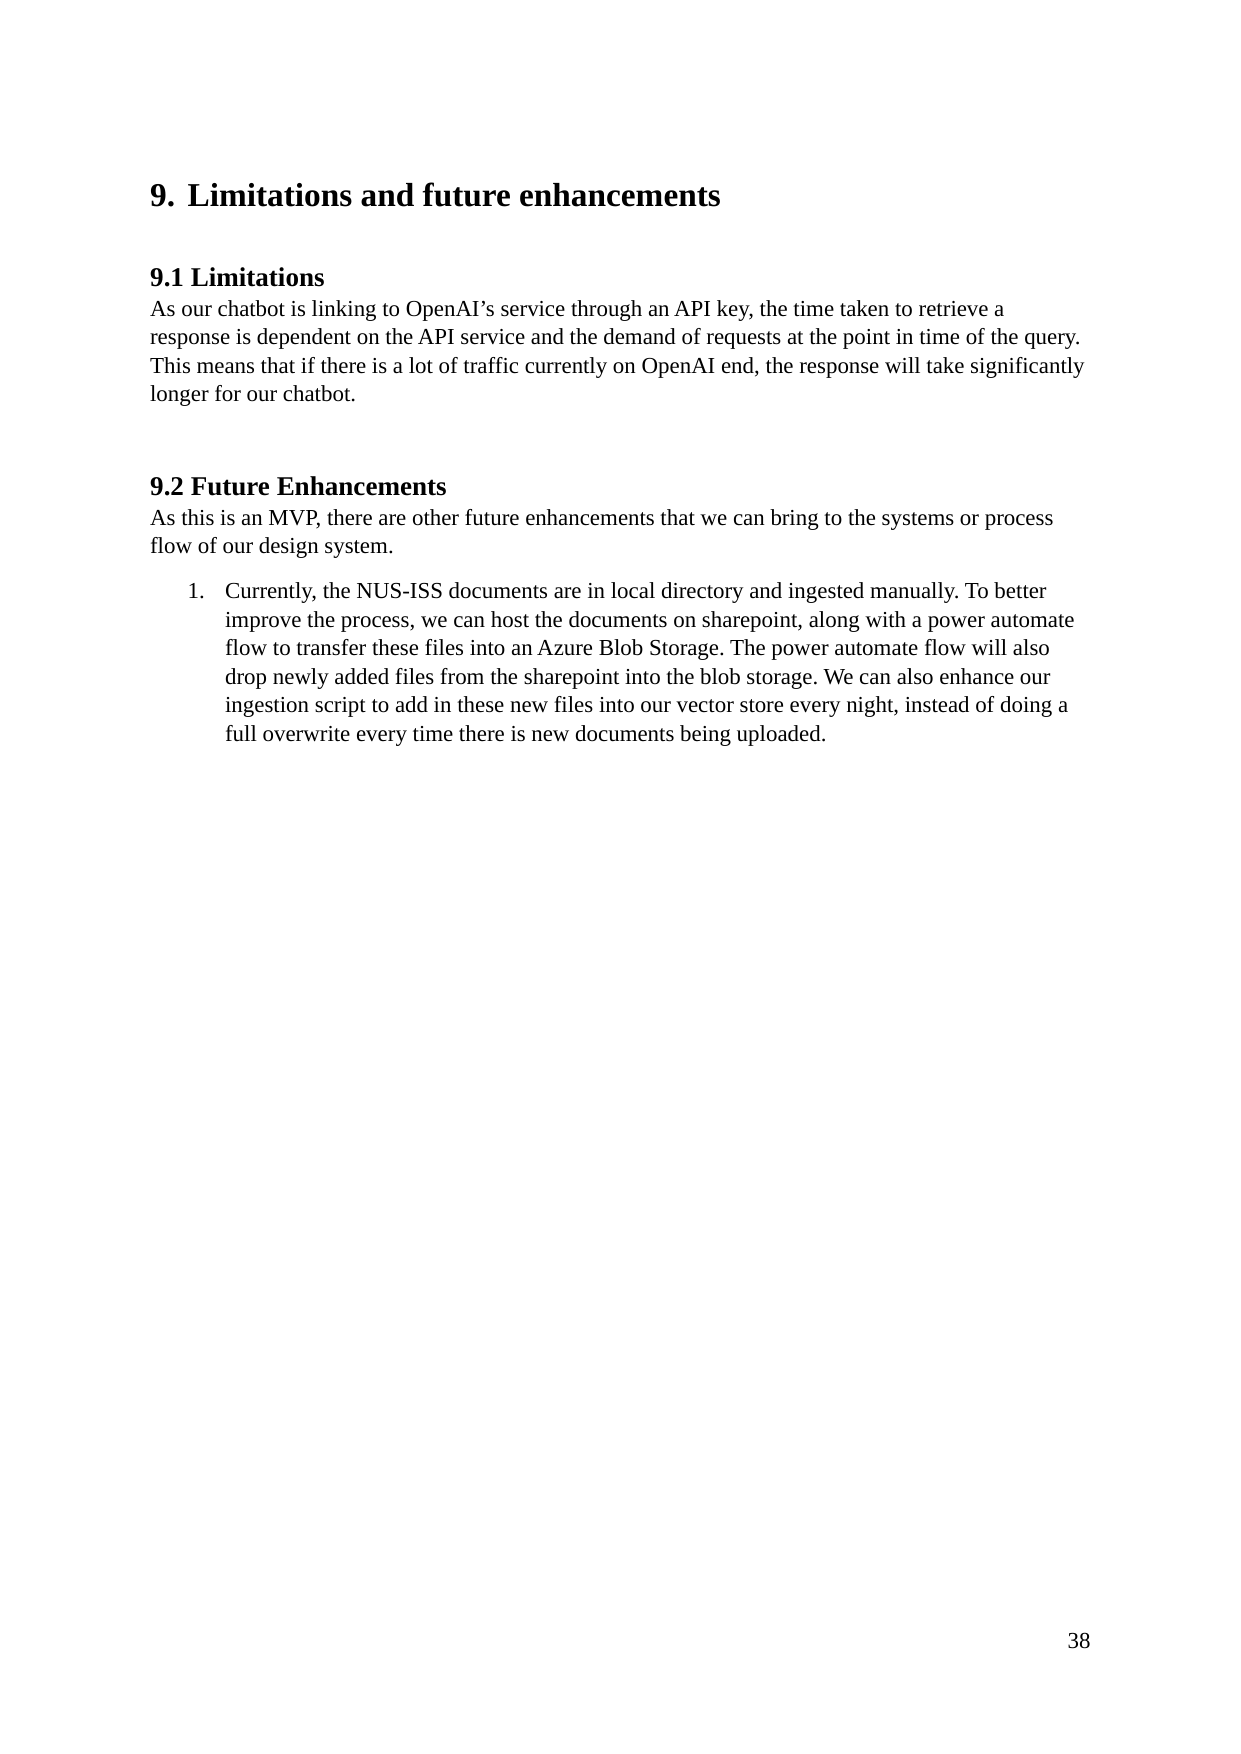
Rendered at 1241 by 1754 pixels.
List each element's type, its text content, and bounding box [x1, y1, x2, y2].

text As our chatbot is linking to OpenAI’s service through an API key, the time taken to retrieve a response is dependent on the API service and the demand of requests at the point in time of the query. This means that if there is a lot of traffic currently on OpenAI end, the response will take significantly longer for our chatbot. [150, 295, 1090, 407]
subtitle 9.1 Limitations [150, 261, 1090, 293]
list Currently, the NUS-ISS documents are in local directory and ingested manually. To better improve the process, we can host the documents on sharepoint, along with a power automate flow to transfer these files into an Azure Blob Storage. The power automate flow will also drop newly added files from the sharepoint into the blob storage. We can also enhance our ingestion script to add in these new files into our vector store every night, instead of doing a full overwrite every time there is new documents being uploaded. [187, 578, 1090, 746]
subtitle 9.2 Future Enhancements [150, 471, 1090, 502]
subtitle Limitations and future enhancements [150, 175, 1090, 213]
text As this is an MVP, there are other future enhancements that we can bring to the systems or process flow of our design system. [150, 504, 1090, 559]
